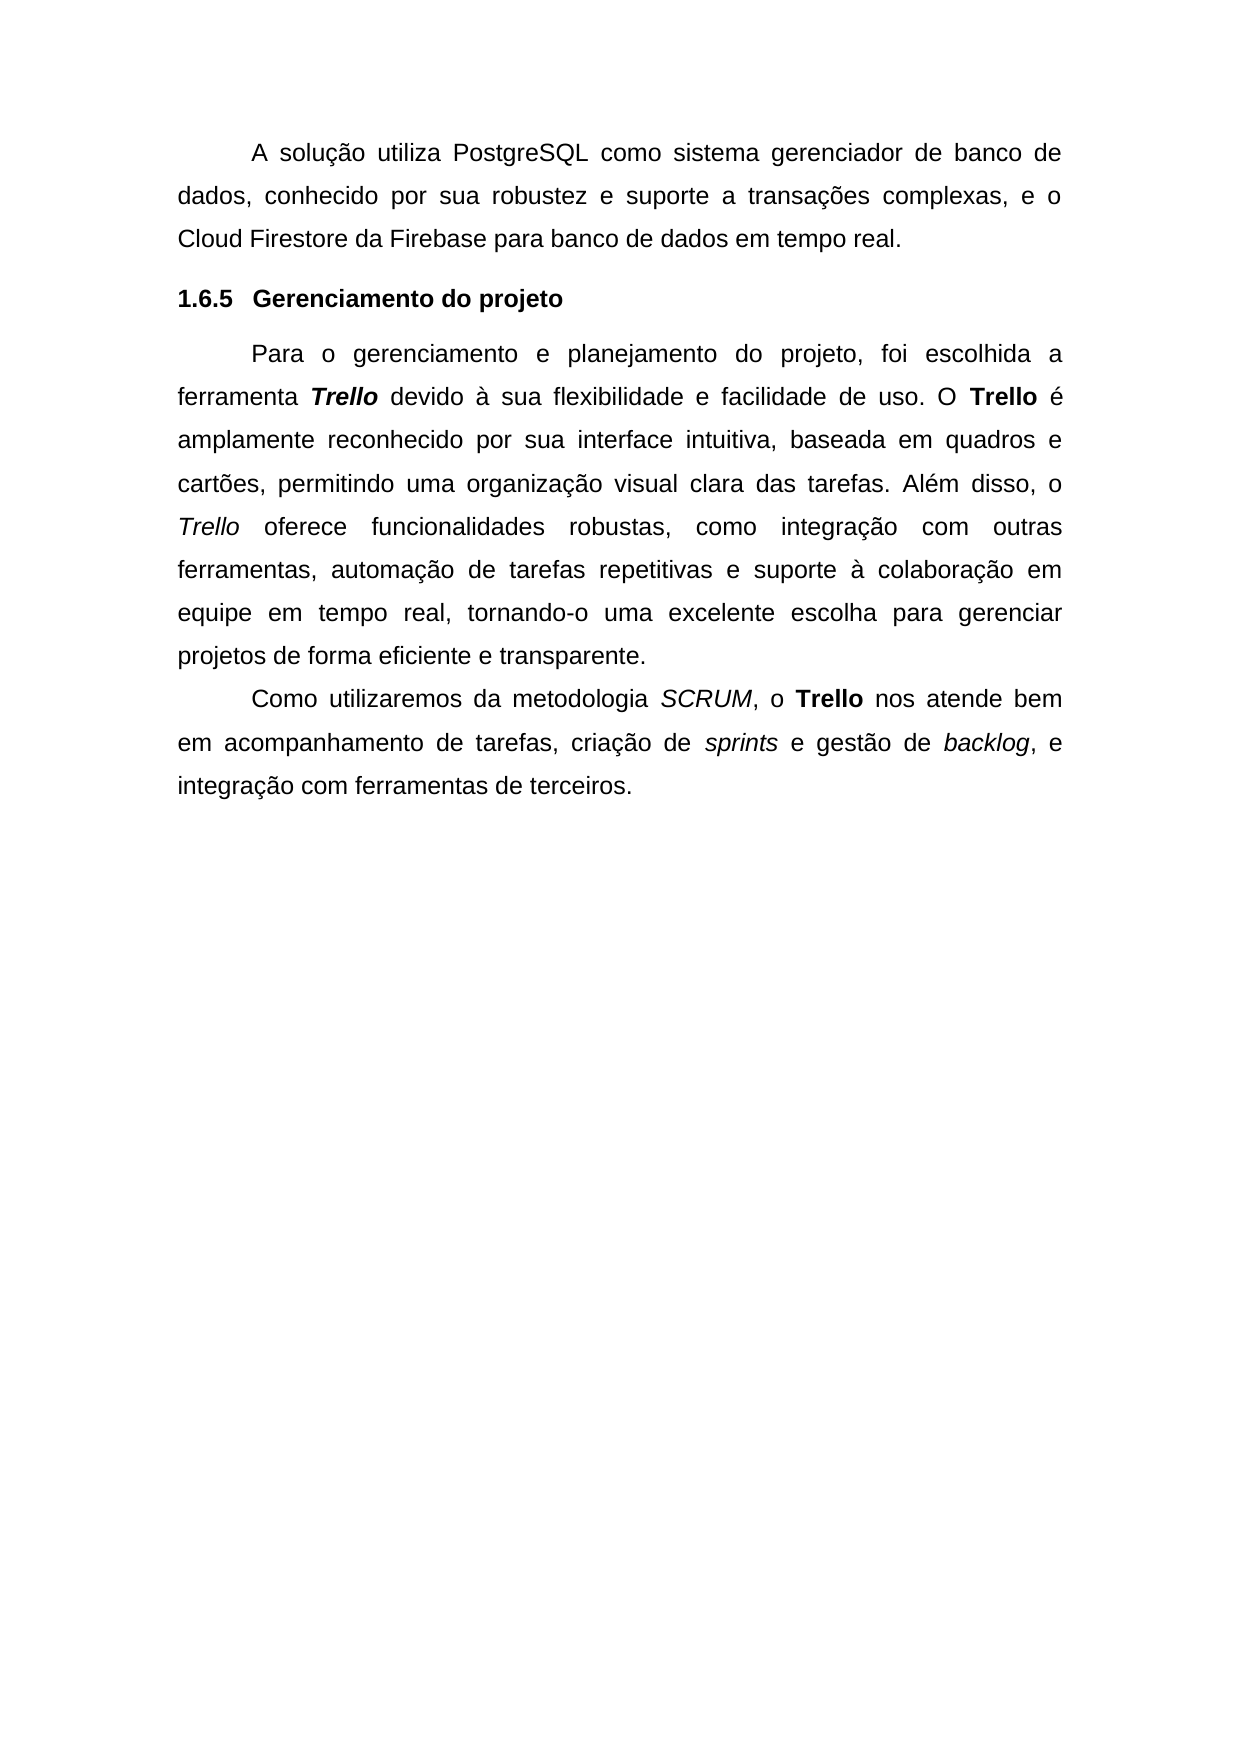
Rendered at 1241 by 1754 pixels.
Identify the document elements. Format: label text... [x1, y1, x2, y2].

text Como utilizaremos da metodologia SCRUM, o Trello nos atende bem em acompanhamento de tarefas, criação de sprints e gestão de backlog, e integração com ferramentas de terceiros. [177, 684, 1063, 799]
subtitle Gerenciamento do projeto [177, 283, 1178, 312]
text Para o gerenciamento e planejamento do projeto, foi escolhida a ferramenta Trello devido à sua flexibilidade e facilidade de uso. O Trello é amplamente reconhecido por sua interface intuitiva, baseada em quadros e cartões, permitindo uma organização visual clara das tarefas. Além disso, o Trello oferece funcionalidades robustas, como integração com outras ferramentas, automação de tarefas repetitivas e suporte à colaboração em equipe em tempo real, tornando-o uma excelente escolha para gerenciar projetos de forma eficiente e transparente. [177, 339, 1063, 670]
text A solução utiliza PostgreSQL como sistema gerenciador de banco de dados, conhecido por sua robustez e suporte a transações complexas, e o Cloud Firestore da Firebase para banco de dados em tempo real. [177, 137, 1063, 252]
